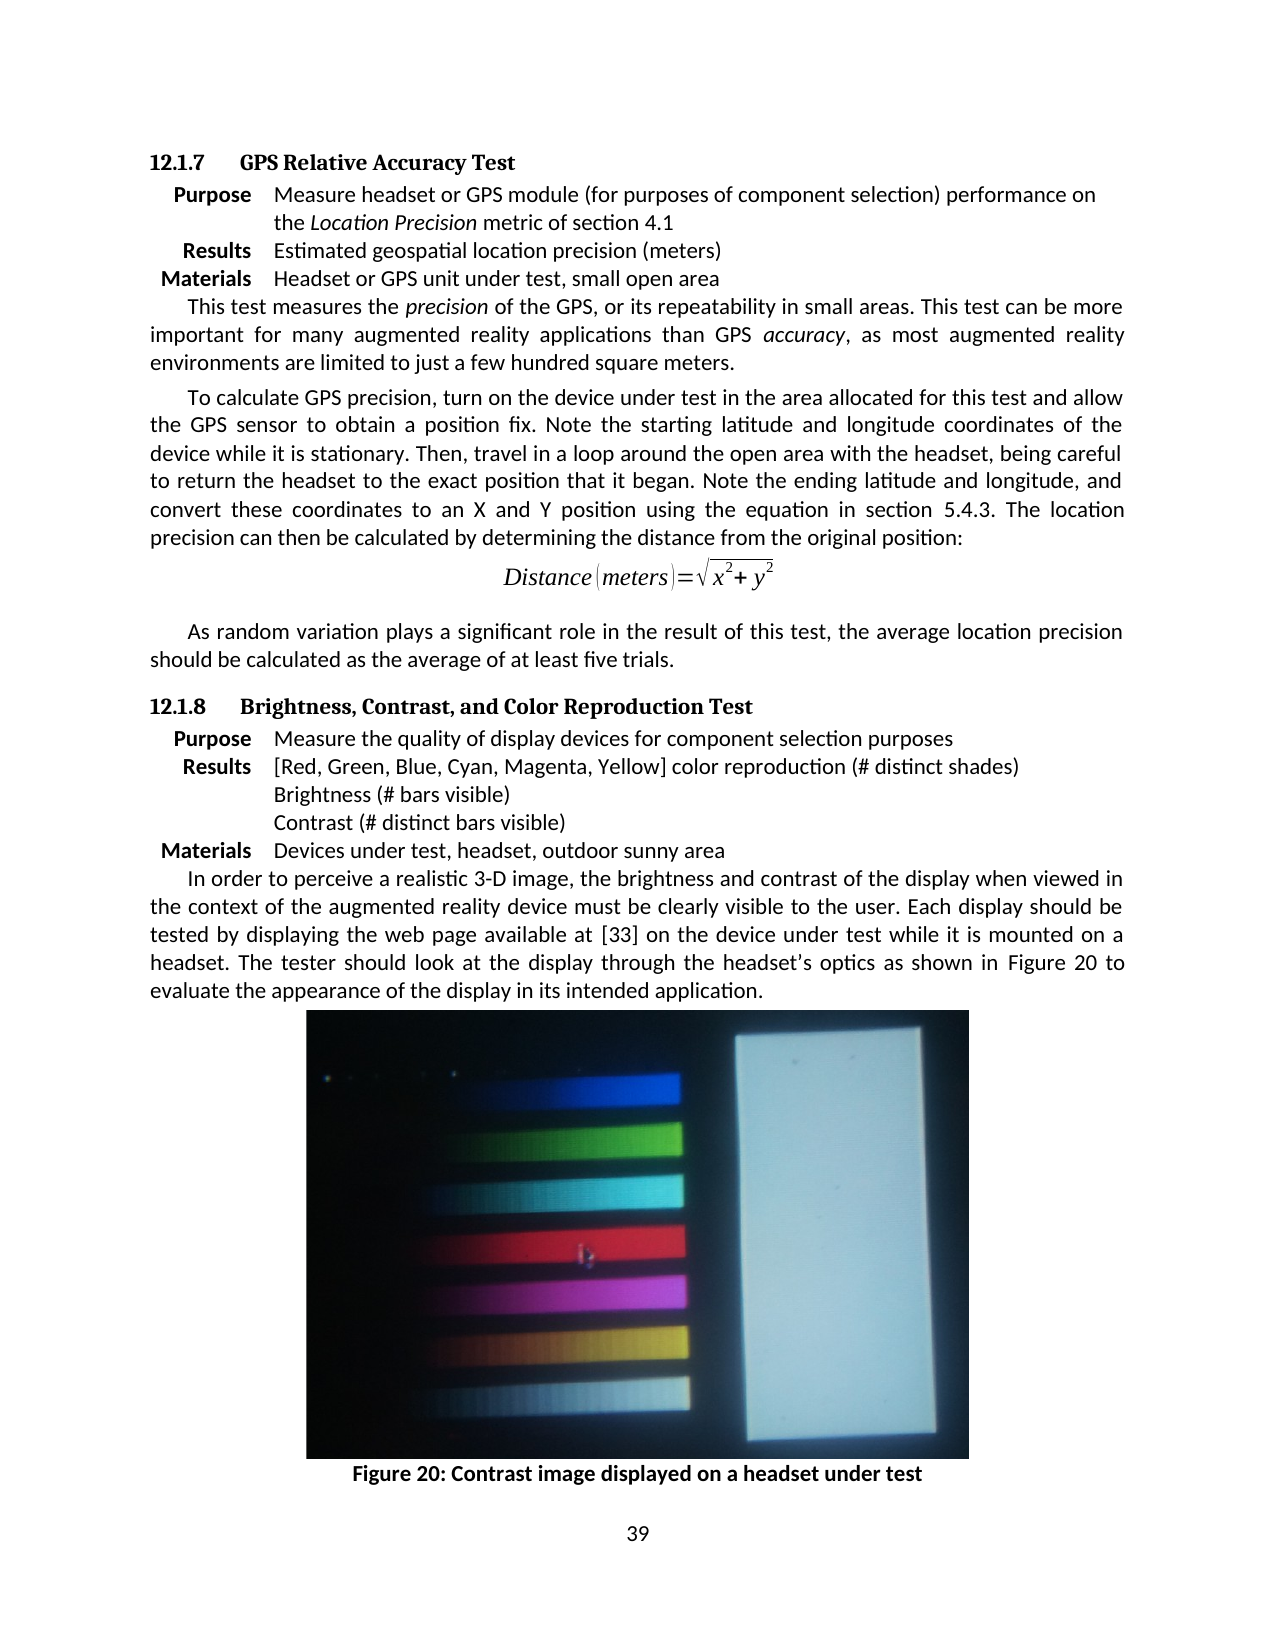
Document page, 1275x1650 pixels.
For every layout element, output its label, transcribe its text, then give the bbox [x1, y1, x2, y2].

subtitle GPS Relative Accuracy Test [150, 150, 1125, 176]
text In order to perceive a realistic 3-D image, the brightness and contrast of the display when viewed in the context of the augmented reality device must be clearly visible to the user. Each display should be tested by displaying the web page available at on the device under test while it is mounted on a headset. The tester should look at the display through the headset’s optics as shown in Figure 18 to evaluate the appearance of the display in its intended application. [150, 864, 1125, 1004]
table_cell Headset or GPS unit under test, small open area [263, 264, 1136, 292]
table_cell Estimated geospatial location precision (meters) [263, 236, 1136, 264]
table_header Measure headset or GPS module (for purposes of component selection) performance on the Location Precision metric of section 4.1 [263, 180, 1136, 236]
subtitle Brightness, Contrast, and Color Reproduction Test [150, 694, 1125, 720]
table_cell Devices under test, headset, outdoor sunny area [263, 836, 1136, 864]
table_cell Results [139, 752, 262, 836]
table_cell Materials [139, 836, 262, 864]
picture [306, 1010, 969, 1459]
table_header Purpose [139, 724, 262, 752]
table_header Purpose [139, 180, 262, 236]
text This test measures the precision of the GPS, or its repeatability in small areas. This test can be more important for many augmented reality applications than GPS accuracy, as most augmented reality environments are limited to just a few hundred square meters. [150, 292, 1125, 376]
table_cell Materials [139, 264, 262, 292]
text As random variation plays a significant role in the result of this test, the average location precision should be calculated as the average of at least five trials. [150, 617, 1125, 673]
table_header Measure the quality of display devices for component selection purposes [263, 724, 1136, 752]
text To calculate GPS precision, turn on the device under test in the area allocated for this test and allow the GPS sensor to obtain a position fix. Note the starting latitude and longitude coordinates of the device while it is stationary. Then, travel in a loop around the open area with the headset, being careful to return the headset to the exact position that it began. Note the ending latitude and longitude, and convert these coordinates to an X and Y position using the equation in section 5.4.3. The location precision can then be calculated by determining the distance from the original position: [150, 383, 1125, 551]
table_cell [Red, Green, Blue, Cyan, Magenta, Yellow] color reproduction (# distinct shades) Brightness (# bars visible) Contrast (# distinct bars visible) [263, 752, 1136, 836]
table_cell Results [139, 236, 262, 264]
